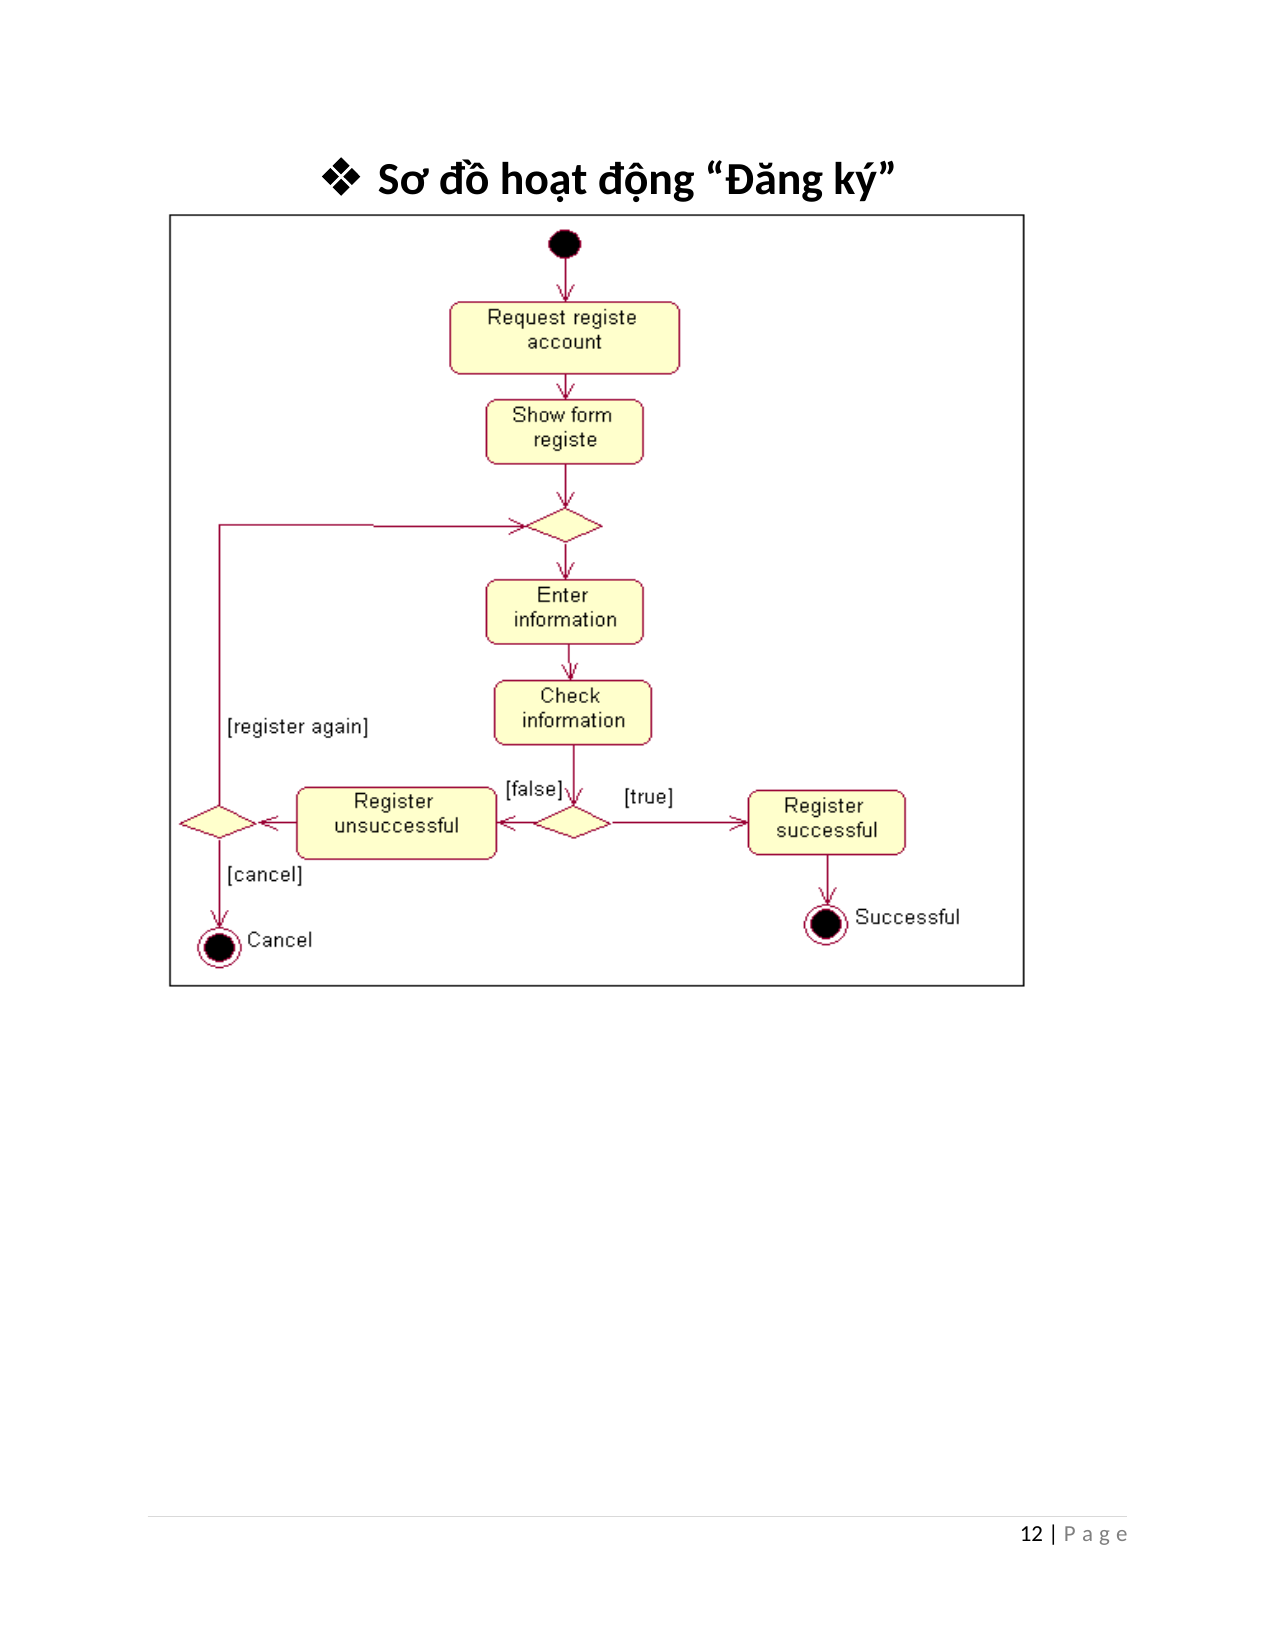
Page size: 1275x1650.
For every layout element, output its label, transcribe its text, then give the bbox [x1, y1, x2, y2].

picture [158, 210, 1043, 996]
